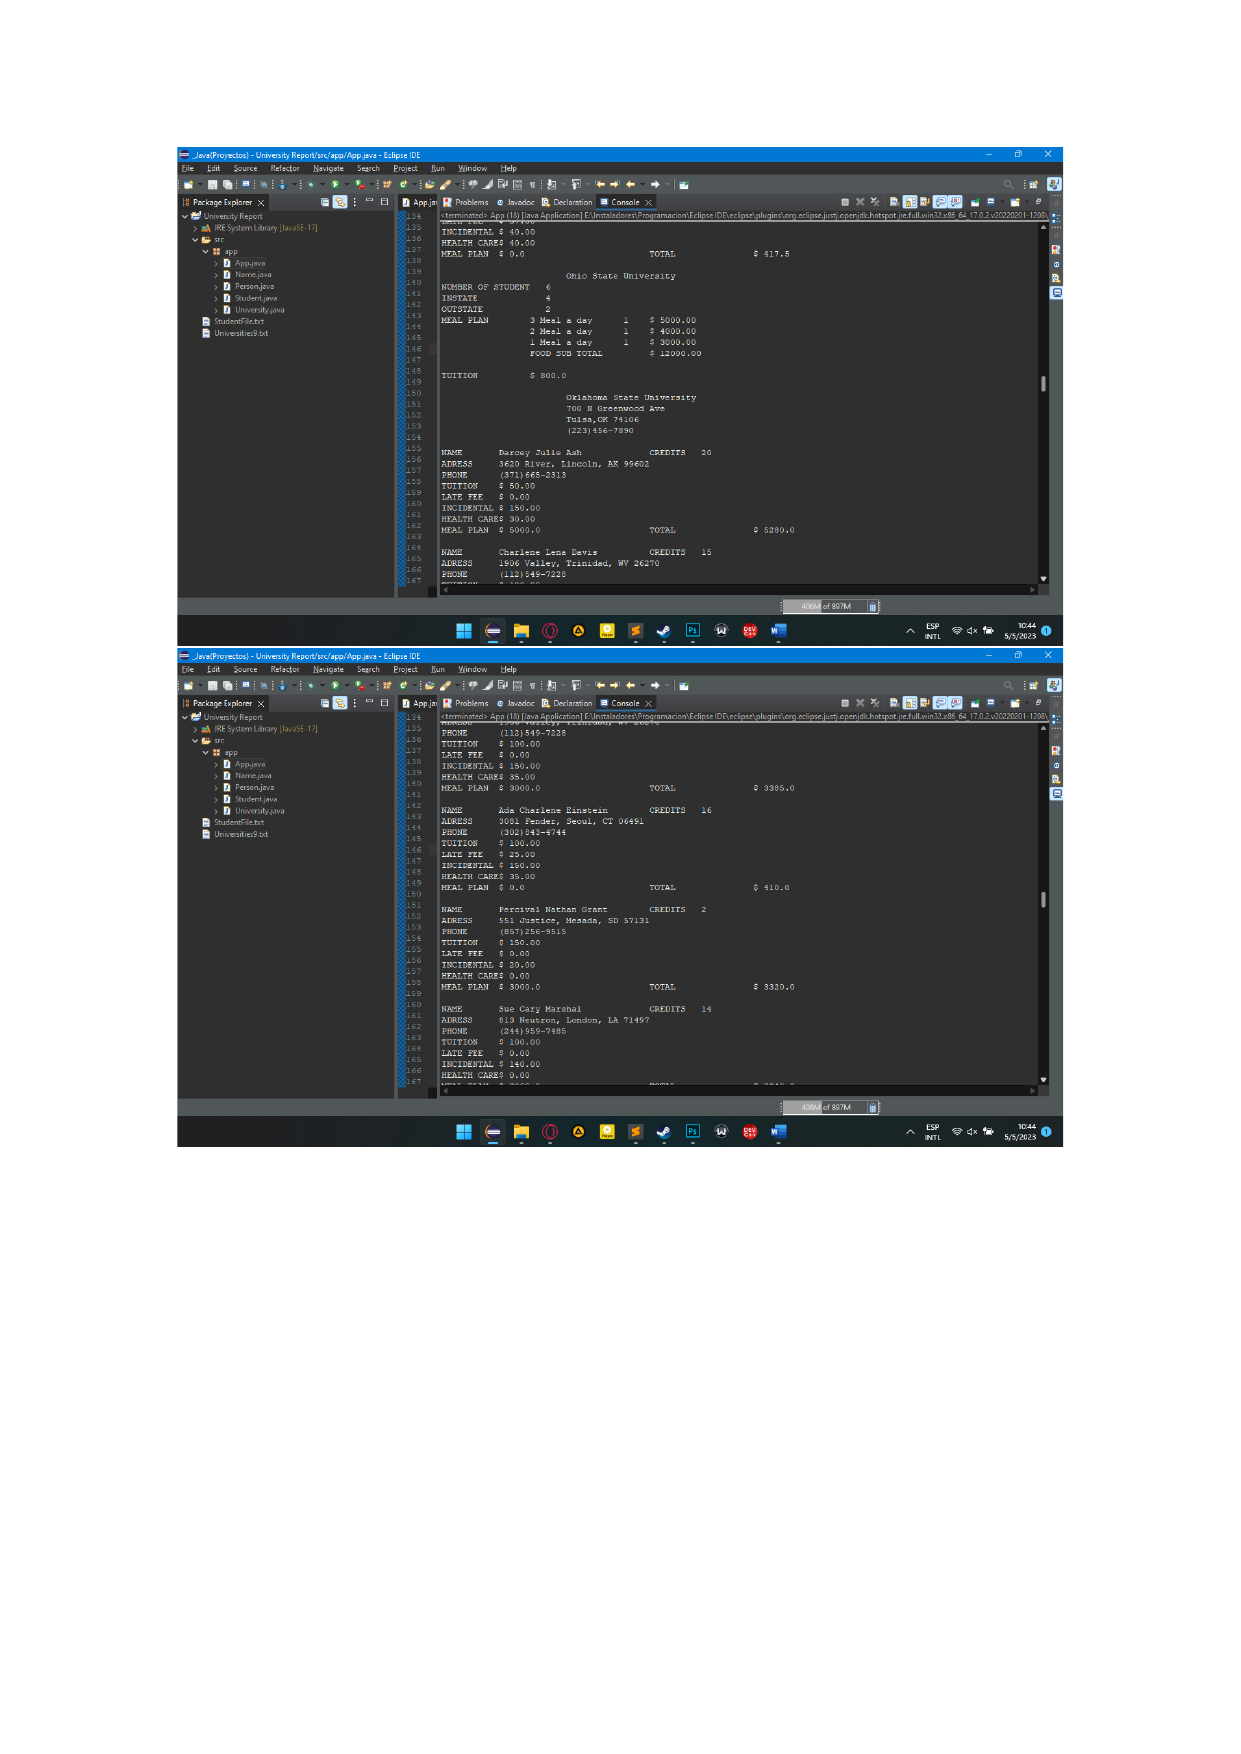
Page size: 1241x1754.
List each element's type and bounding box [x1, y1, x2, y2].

picture [177, 147, 1064, 646]
picture [177, 648, 1064, 1147]
